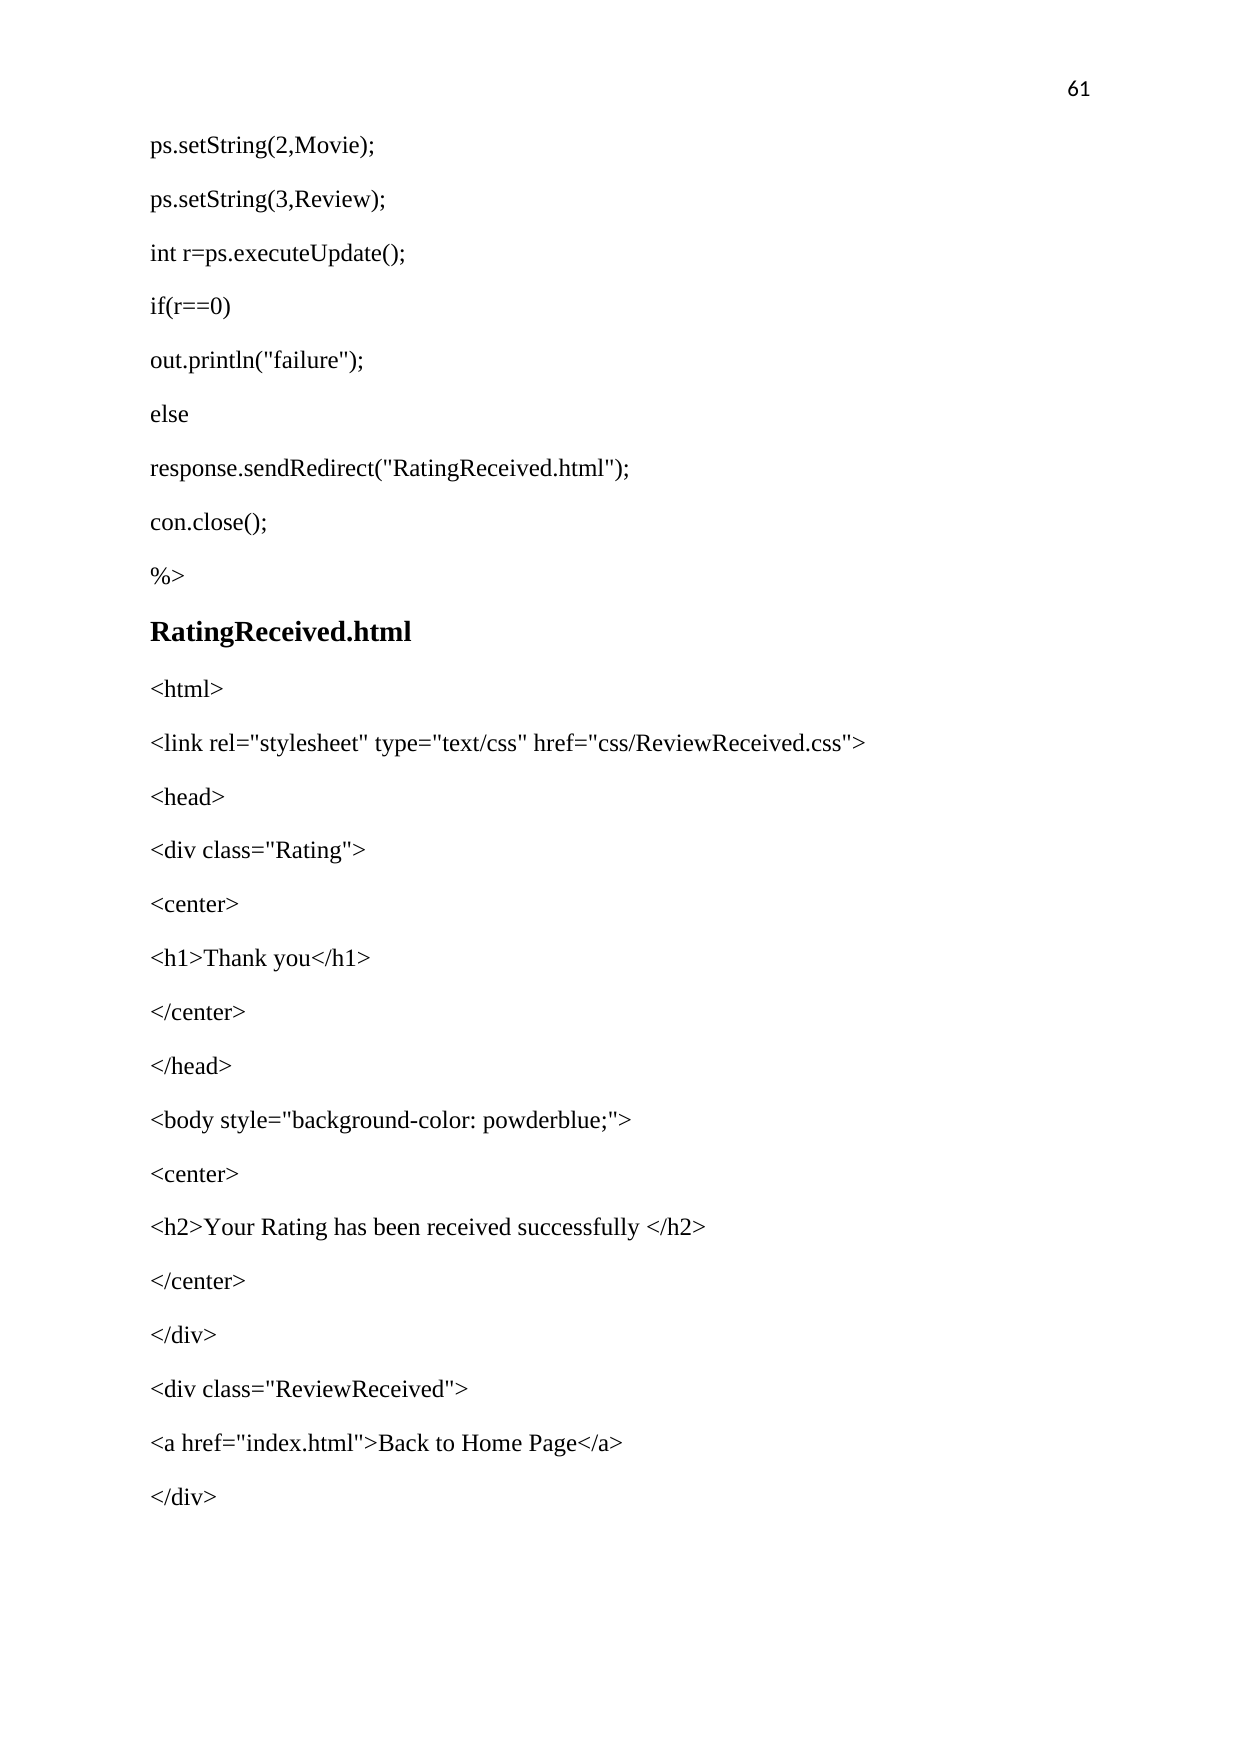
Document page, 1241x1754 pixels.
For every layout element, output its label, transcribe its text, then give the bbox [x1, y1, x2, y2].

text con.close(); [150, 507, 1090, 536]
text RatingReceived.html [150, 614, 1090, 648]
text </div> [150, 1320, 1090, 1349]
text <link rel="stylesheet" type="text/css" href="css/ReviewReceived.css"> [150, 728, 1090, 757]
text <head> [150, 782, 1090, 810]
text response.sendRedirect("RatingReceived.html"); [150, 453, 1090, 482]
text </div> [150, 1482, 1090, 1511]
text <h2>Your Rating has been received successfully </h2> [150, 1212, 1090, 1241]
text %> [150, 561, 1090, 589]
text </head> [150, 1051, 1090, 1080]
text <body style="background-color: powderblue;"> [150, 1105, 1090, 1133]
text </center> [150, 997, 1090, 1026]
text ps.setString(2,Movie); [150, 130, 1090, 159]
text <a href="index.html">Back to Home Page</a> [150, 1428, 1090, 1457]
text ps.setString(3,Review); [150, 184, 1090, 212]
text <html> [150, 674, 1090, 703]
text <h1>Thank you</h1> [150, 943, 1090, 972]
text out.println("failure"); [150, 345, 1090, 374]
text if(r==0) [150, 291, 1090, 320]
text int r=ps.executeUpdate(); [150, 238, 1090, 266]
text </center> [150, 1266, 1090, 1295]
text else [150, 399, 1090, 428]
text <div class="ReviewReceived"> [150, 1374, 1090, 1403]
text <center> [150, 1159, 1090, 1187]
text <div class="Rating"> [150, 836, 1090, 864]
text <center> [150, 889, 1090, 918]
